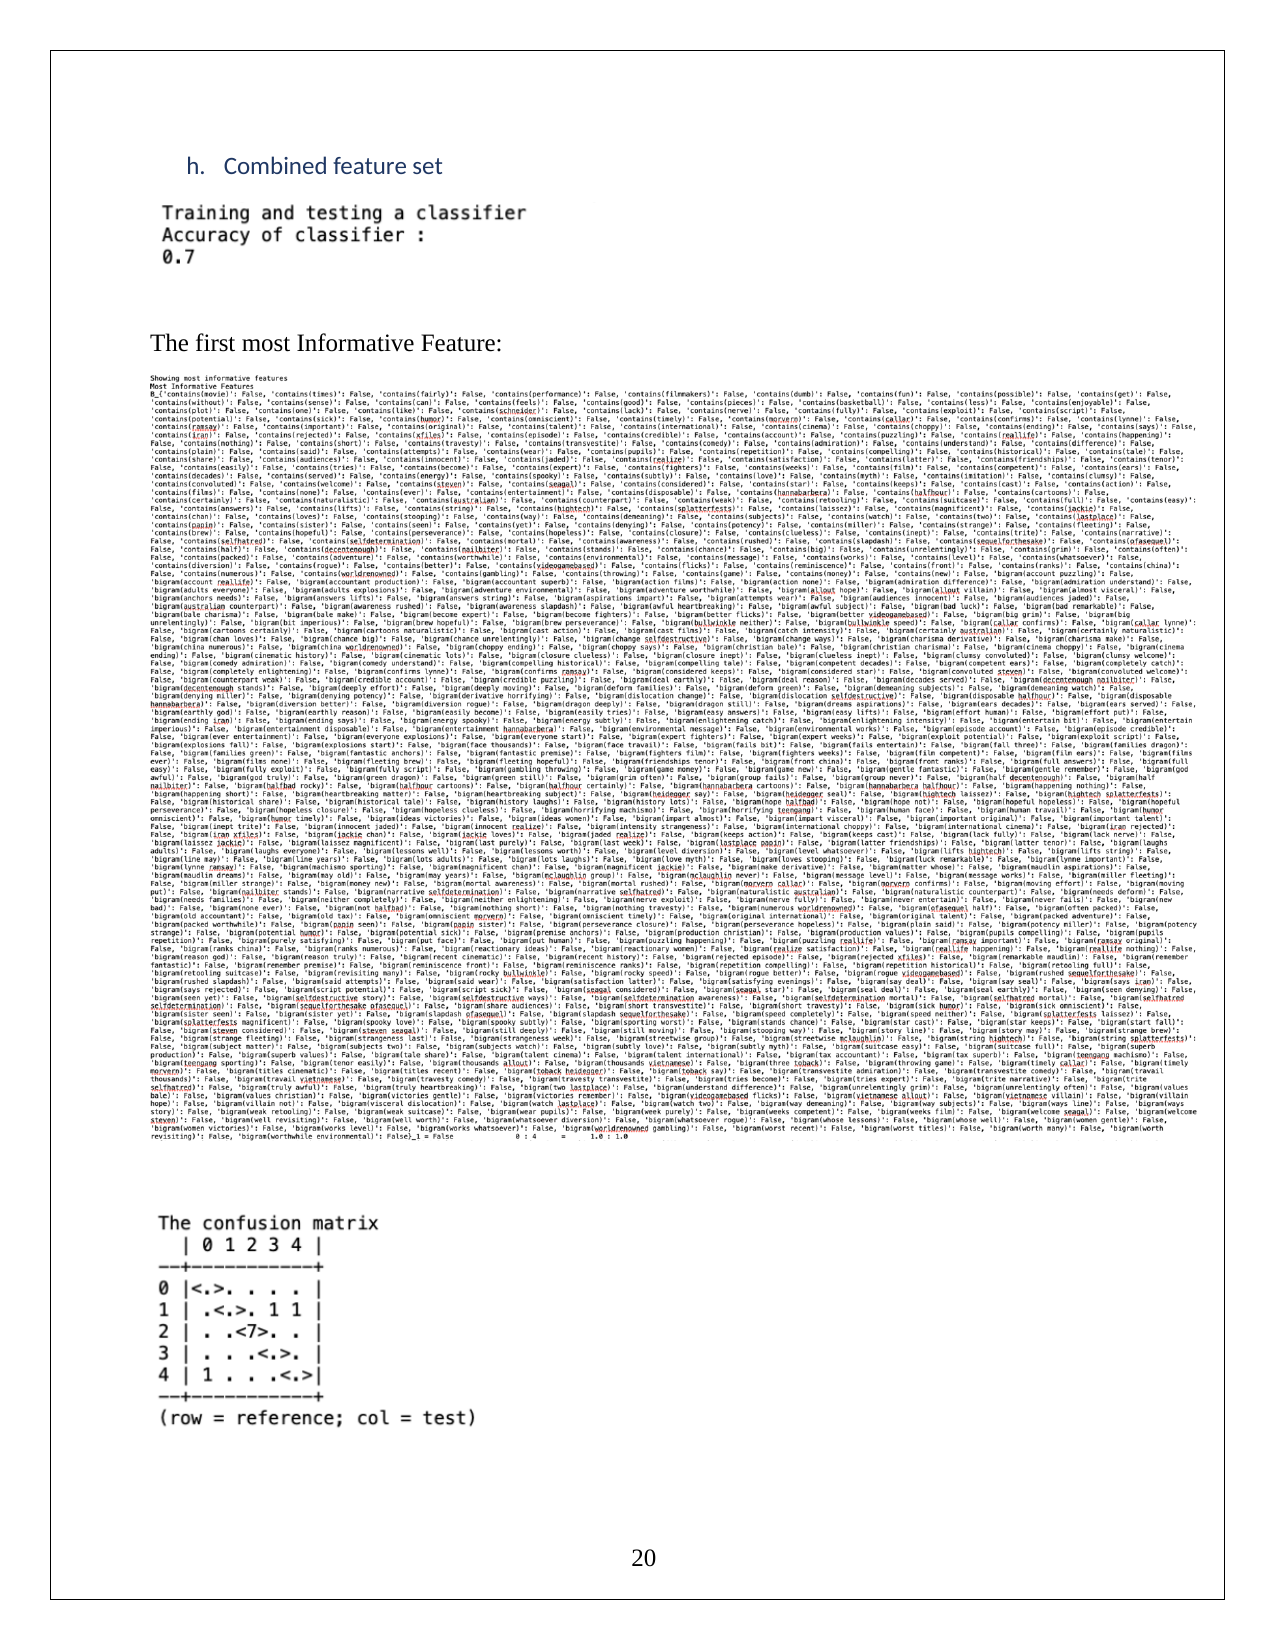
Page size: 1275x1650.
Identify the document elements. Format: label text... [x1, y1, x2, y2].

picture [156, 202, 623, 271]
picture [150, 371, 1222, 1141]
text The first most Informative Feature: [150, 328, 1205, 371]
picture [150, 1198, 496, 1442]
subtitle Combined feature set [186, 150, 1205, 181]
